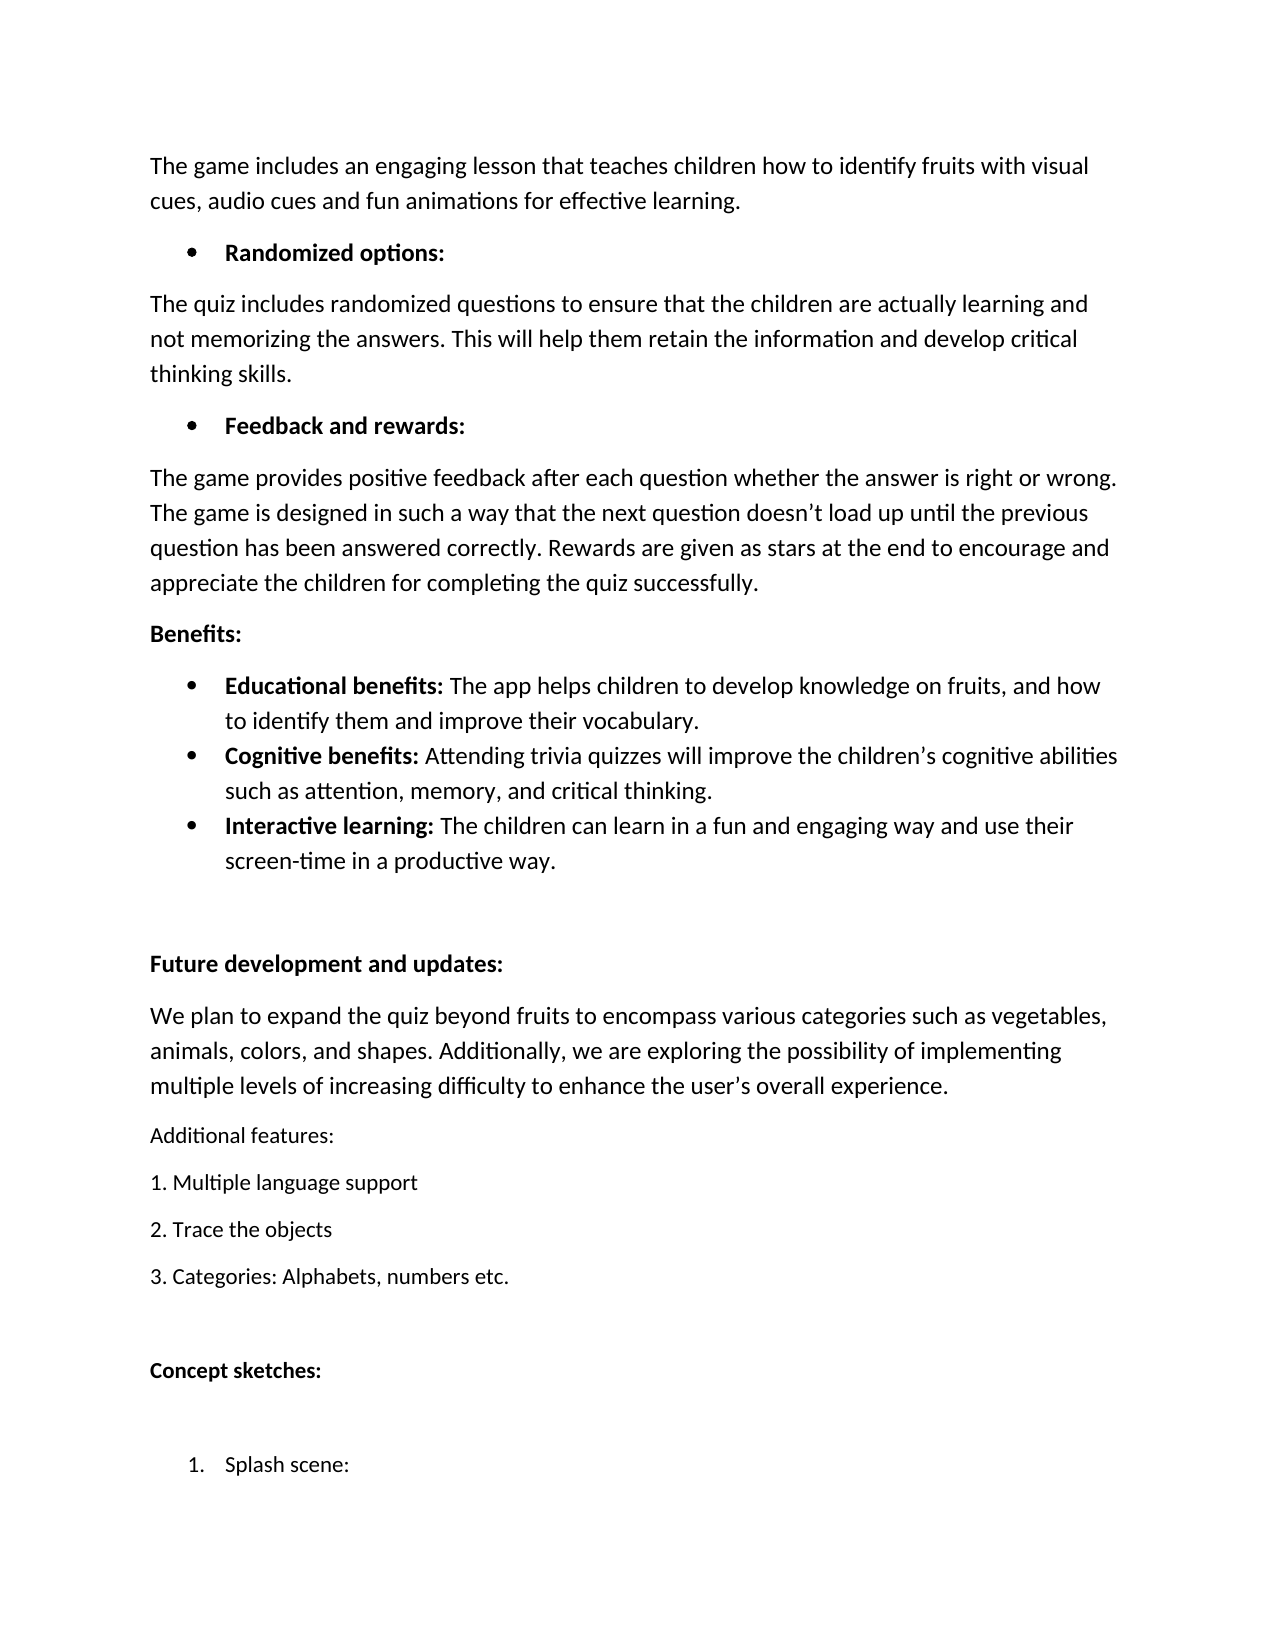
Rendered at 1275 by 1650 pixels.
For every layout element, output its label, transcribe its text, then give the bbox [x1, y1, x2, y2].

list Interactive learning: The children can learn in a fun and engaging way and use their screen-time in a productive way. [187, 810, 1125, 876]
list Cognitive benefits: Attending trivia quizzes will improve the children’s cognitive abilities such as attention, memory, and critical thinking. [187, 740, 1125, 806]
text The game provides positive feedback after each question whether the answer is right or wrong. The game is designed in such a way that the next question doesn’t load up until the previous question has been answered correctly. Rewards are given as stars at the end to encourage and appreciate the children for completing the quiz successfully. [150, 462, 1125, 597]
text Concept sketches: [150, 1356, 1125, 1384]
text 3. Categories: Alphabets, numbers etc. [150, 1262, 1125, 1290]
text The quiz includes randomized questions to ensure that the children are actually learning and not memorizing the answers. This will help them retain the information and develop critical thinking skills. [150, 288, 1125, 389]
list Educational benefits: The app helps children to develop knowledge on fruits, and how to identify them and improve their vocabulary. [187, 670, 1125, 736]
text Additional features: [150, 1122, 1125, 1150]
text 2. Trace the objects [150, 1215, 1125, 1243]
list Feedback and rewards: [187, 410, 1125, 441]
text The game includes an engaging lesson that teaches children how to identify fruits with visual cues, audio cues and fun animations for effective learning. [150, 150, 1125, 216]
text 1. Multiple language support [150, 1168, 1125, 1197]
text Benefits: [150, 618, 1125, 649]
text We plan to expand the quiz beyond fruits to encompass various categories such as vegetables, animals, colors, and shapes. Additionally, we are exploring the possibility of implementing multiple levels of increasing difficulty to enhance the user’s overall experience. [150, 1000, 1125, 1101]
list Randomized options: [187, 237, 1125, 267]
text Future development and updates: [150, 948, 1125, 979]
list Splash scene: [187, 1450, 1125, 1478]
